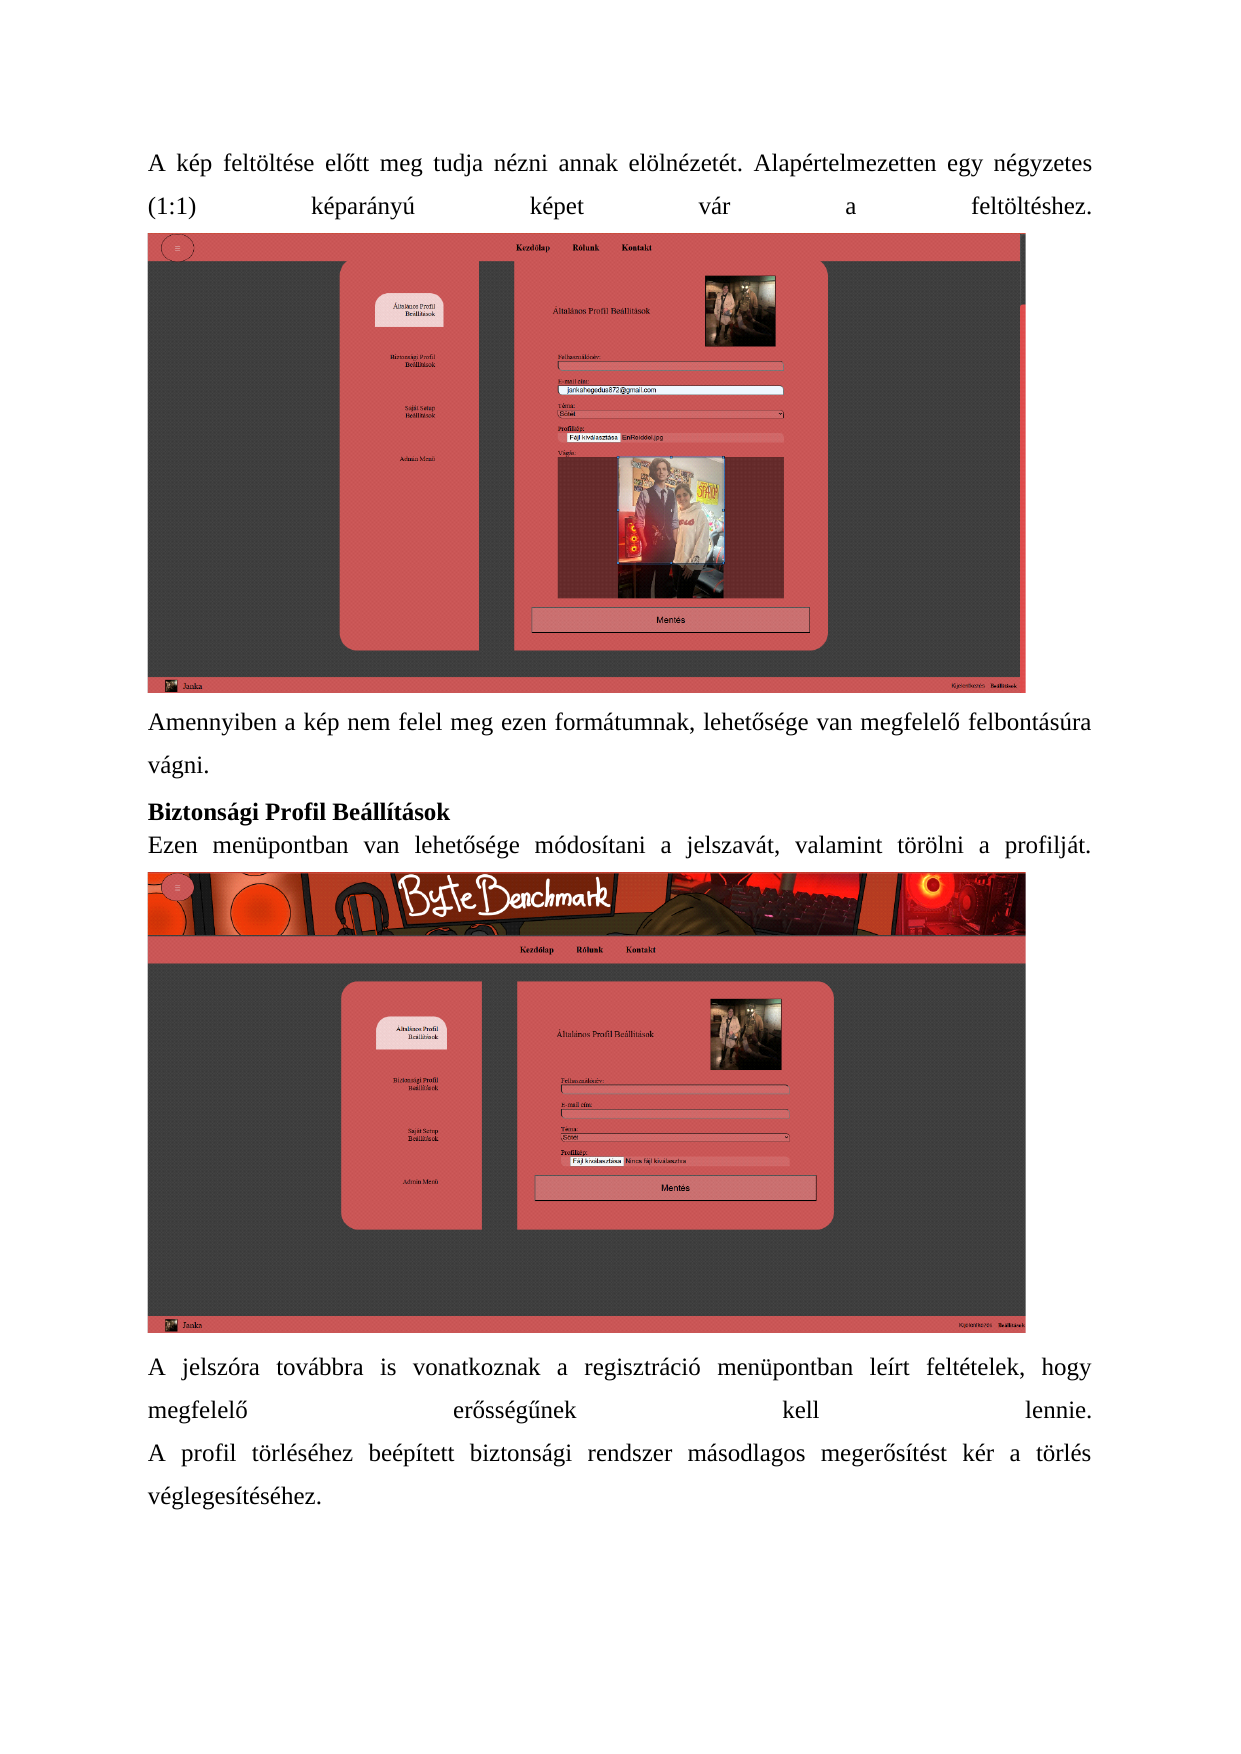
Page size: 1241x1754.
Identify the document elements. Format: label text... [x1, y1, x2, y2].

picture [147, 872, 1026, 1333]
text Biztonsági Profil Beállítások [148, 797, 1093, 826]
picture [147, 233, 1026, 693]
text Amennyiben a kép nem felel meg ezen formátumnak, lehetősége van megfelelő felbontásúra vágni. [148, 707, 1093, 779]
